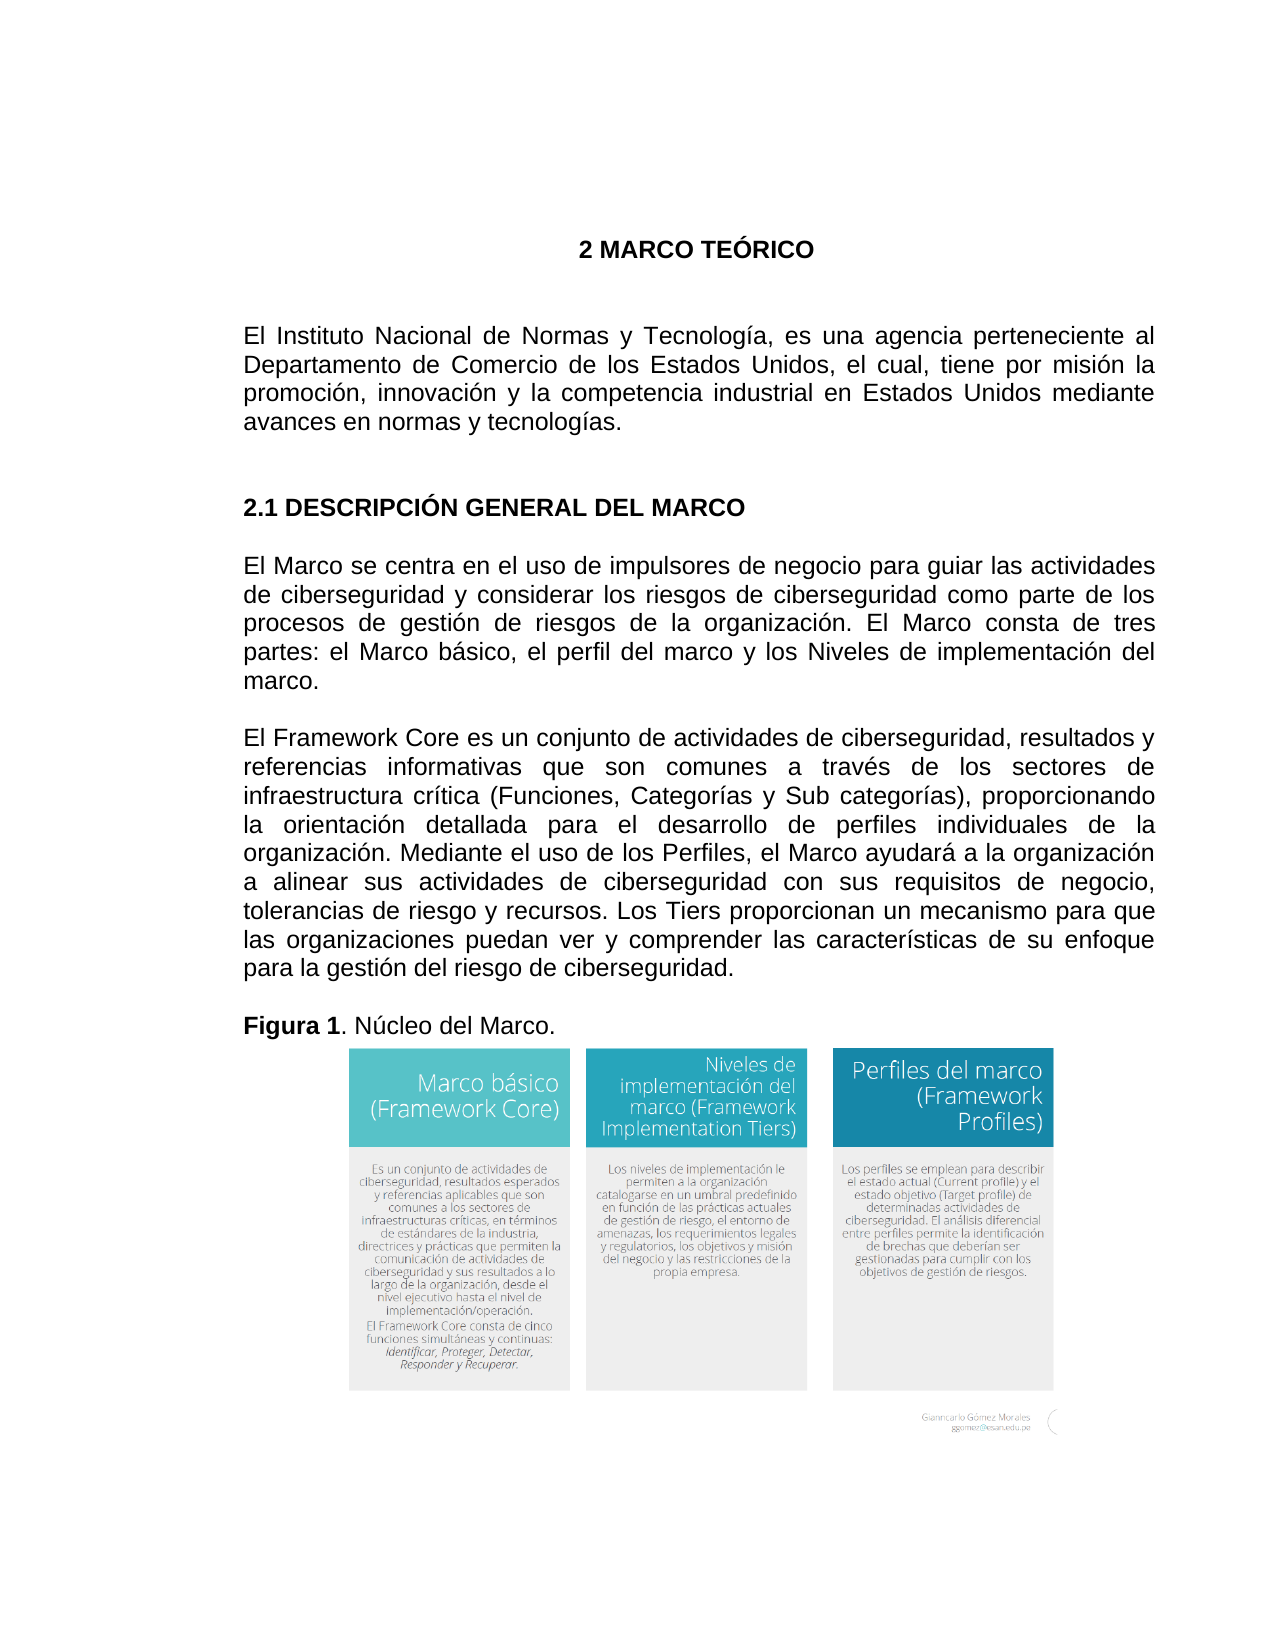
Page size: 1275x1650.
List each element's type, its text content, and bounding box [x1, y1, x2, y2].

text 2 MARCO TEÓRICO [236, 235, 1157, 263]
text El Marco se centra en el uso de impulsores de negocio para guiar las actividades de ciberseguridad y considerar los riesgos de ciberseguridad como parte de los procesos de gestión de riesgos de la organización. El Marco consta de tres partes: el Marco básico, el perfil del marco y los Niveles de implementación del marco. [243, 551, 1157, 695]
text Figura 1. Núcleo del Marco. [243, 1011, 1157, 1040]
text 2.1 DESCRIPCIÓN GENERAL DEL MARCO [243, 493, 1157, 522]
picture [342, 1039, 1058, 1437]
text El Instituto Nacional de Normas y Tecnología, es una agencia perteneciente al Departamento de Comercio de los Estados Unidos, el cual, tiene por misión la promoción, innovación y la competencia industrial en Estados Unidos mediante avances en normas y tecnologías. [243, 321, 1157, 436]
text El Framework Core es un conjunto de actividades de ciberseguridad, resultados y referencias informativas que son comunes a través de los sectores de infraestructura crítica (Funciones, Categorías y Sub categorías), proporcionando la orientación detallada para el desarrollo de perfiles individuales de la organización. Mediante el uso de los Perfiles, el Marco ayudará a la organización a alinear sus actividades de ciberseguridad con sus requisitos de negocio, tolerancias de riesgo y recursos. Los Tiers proporcionan un mecanismo para que las organizaciones puedan ver y comprender las características de su enfoque para la gestión del riesgo de ciberseguridad. [243, 723, 1157, 982]
